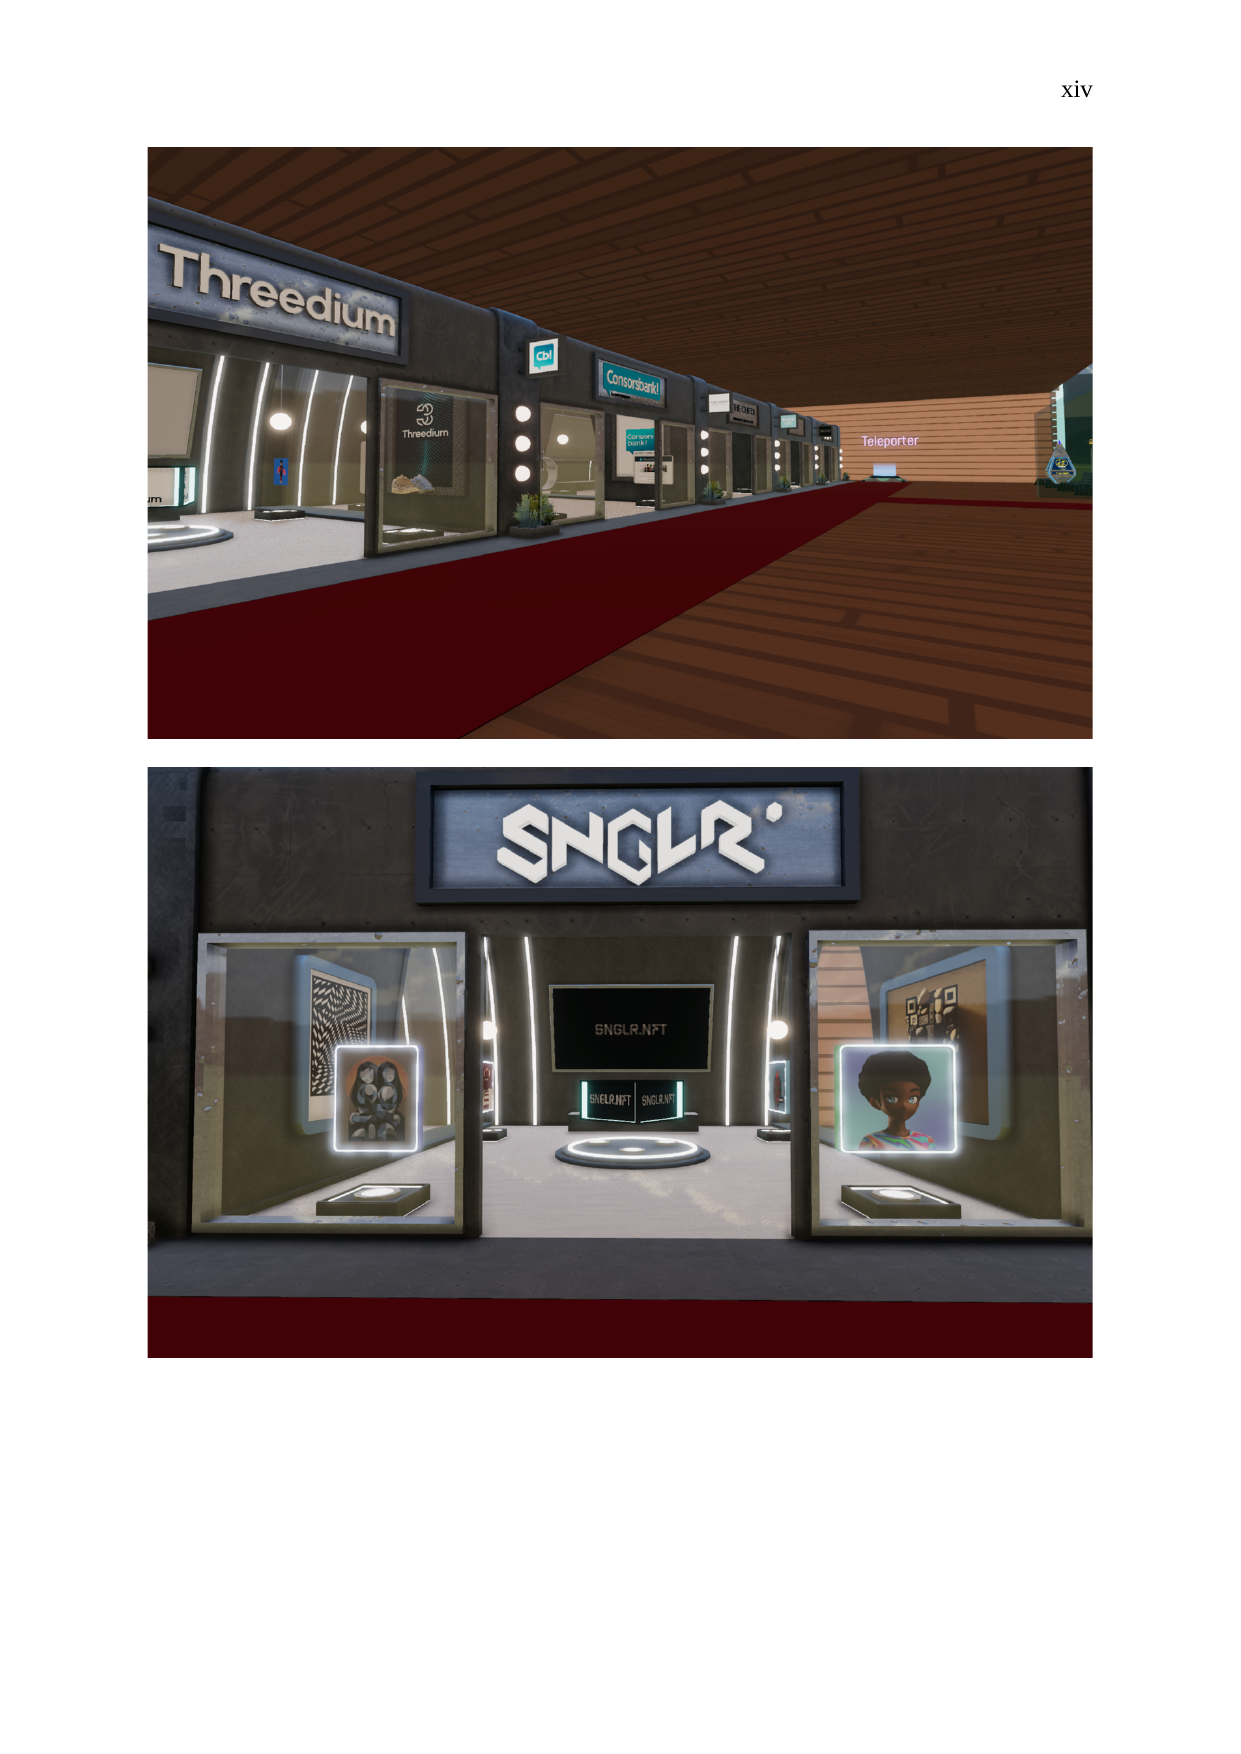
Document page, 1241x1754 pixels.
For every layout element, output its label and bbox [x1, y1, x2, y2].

picture [147, 147, 1093, 739]
picture [147, 767, 1093, 1358]
